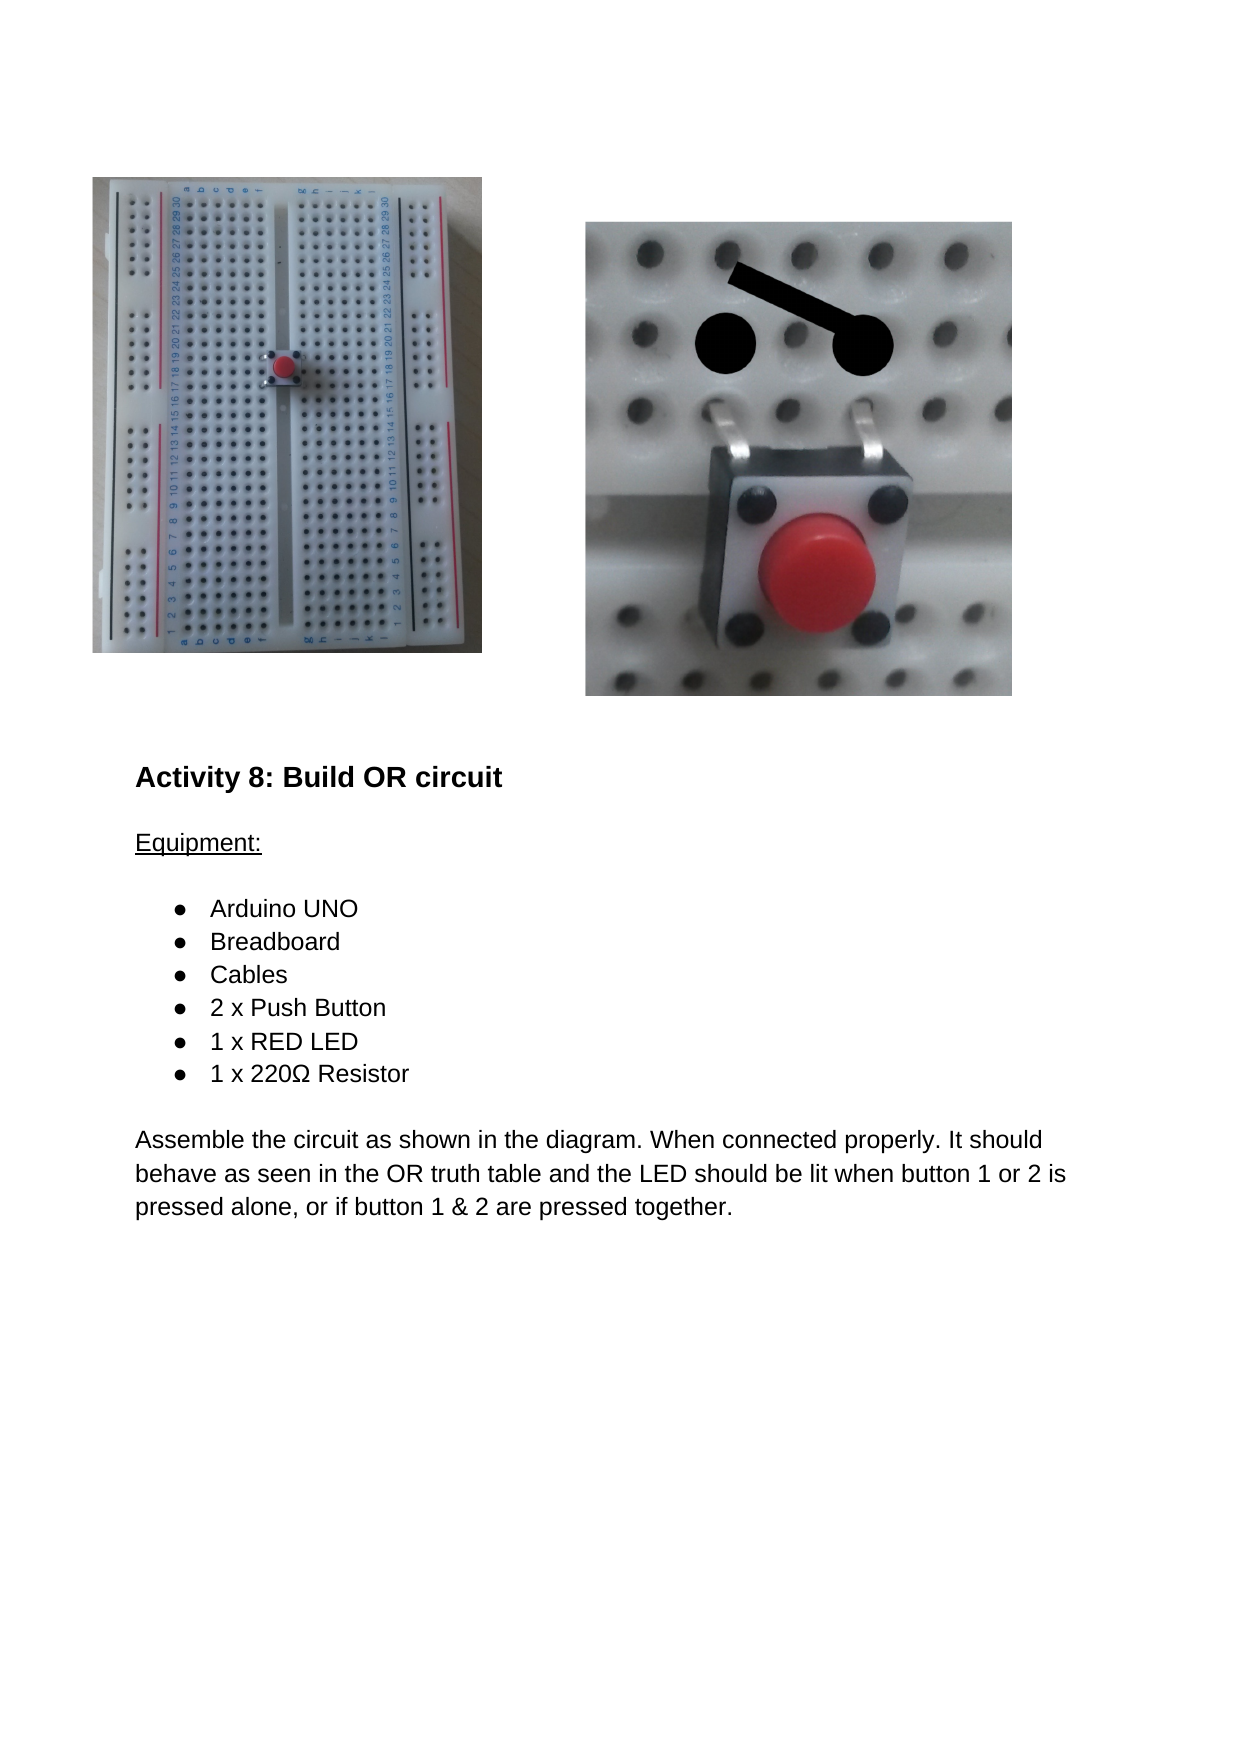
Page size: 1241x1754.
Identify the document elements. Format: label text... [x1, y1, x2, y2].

picture [93, 177, 482, 653]
list 2 x Push Button [172, 993, 1105, 1022]
list 1 x 220Ω Resistor [172, 1059, 1105, 1088]
text Equipment: [135, 828, 1105, 857]
text Assemble the circuit as shown in the diagram. When connected properly. It should behave as seen in the OR truth table and the LED should be lit when button 1 or 2 is pressed alone, or if button 1 & 2 are pressed together. [135, 1126, 1105, 1220]
list Cables [172, 960, 1105, 989]
list Arduino UNO [172, 894, 1105, 923]
list Breadboard [172, 927, 1105, 956]
list 1 x RED LED [172, 1026, 1105, 1055]
picture [586, 222, 1012, 696]
text Activity 8: Build OR circuit [135, 759, 1105, 793]
